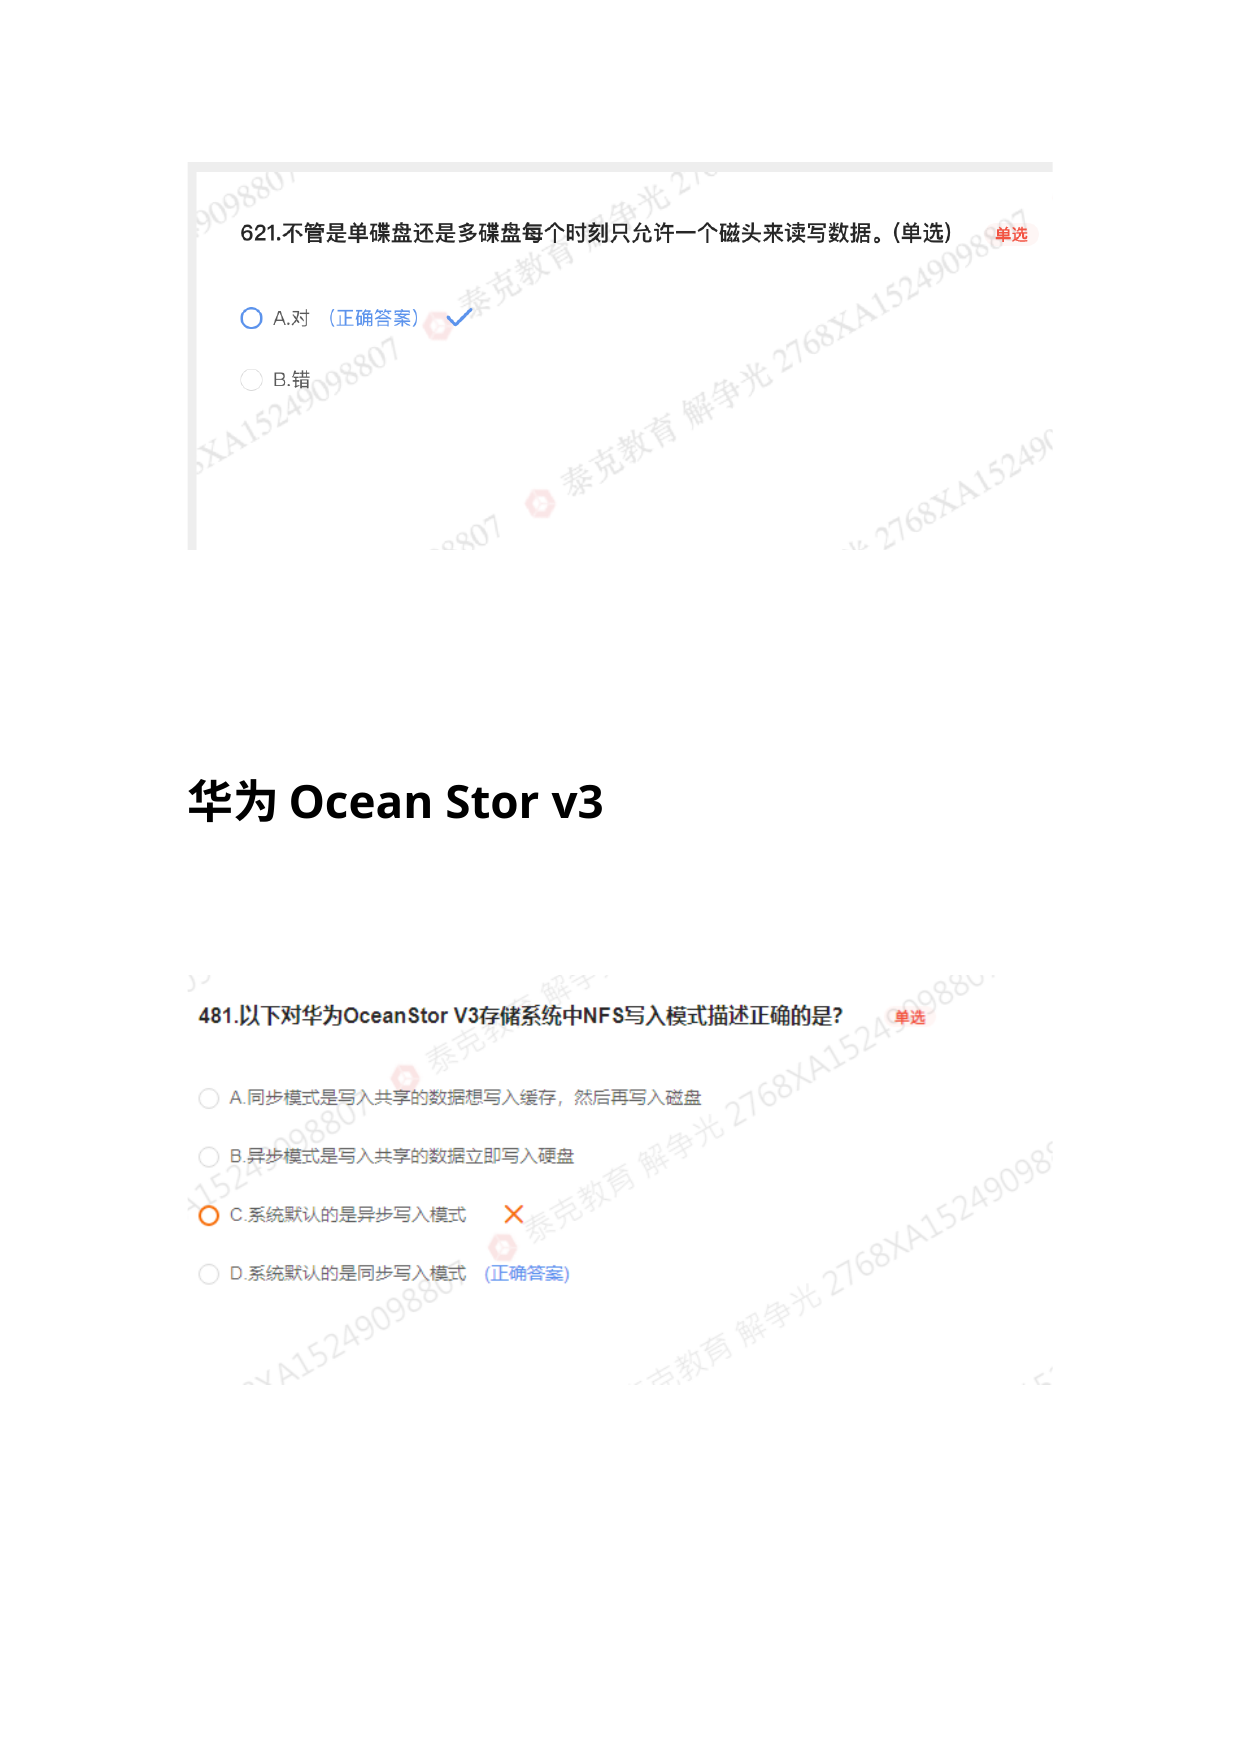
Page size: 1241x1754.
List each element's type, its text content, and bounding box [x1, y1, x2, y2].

subtitle 华为Ocean Stor v3 [187, 750, 1053, 847]
picture [187, 162, 1053, 550]
picture [187, 975, 1053, 1385]
